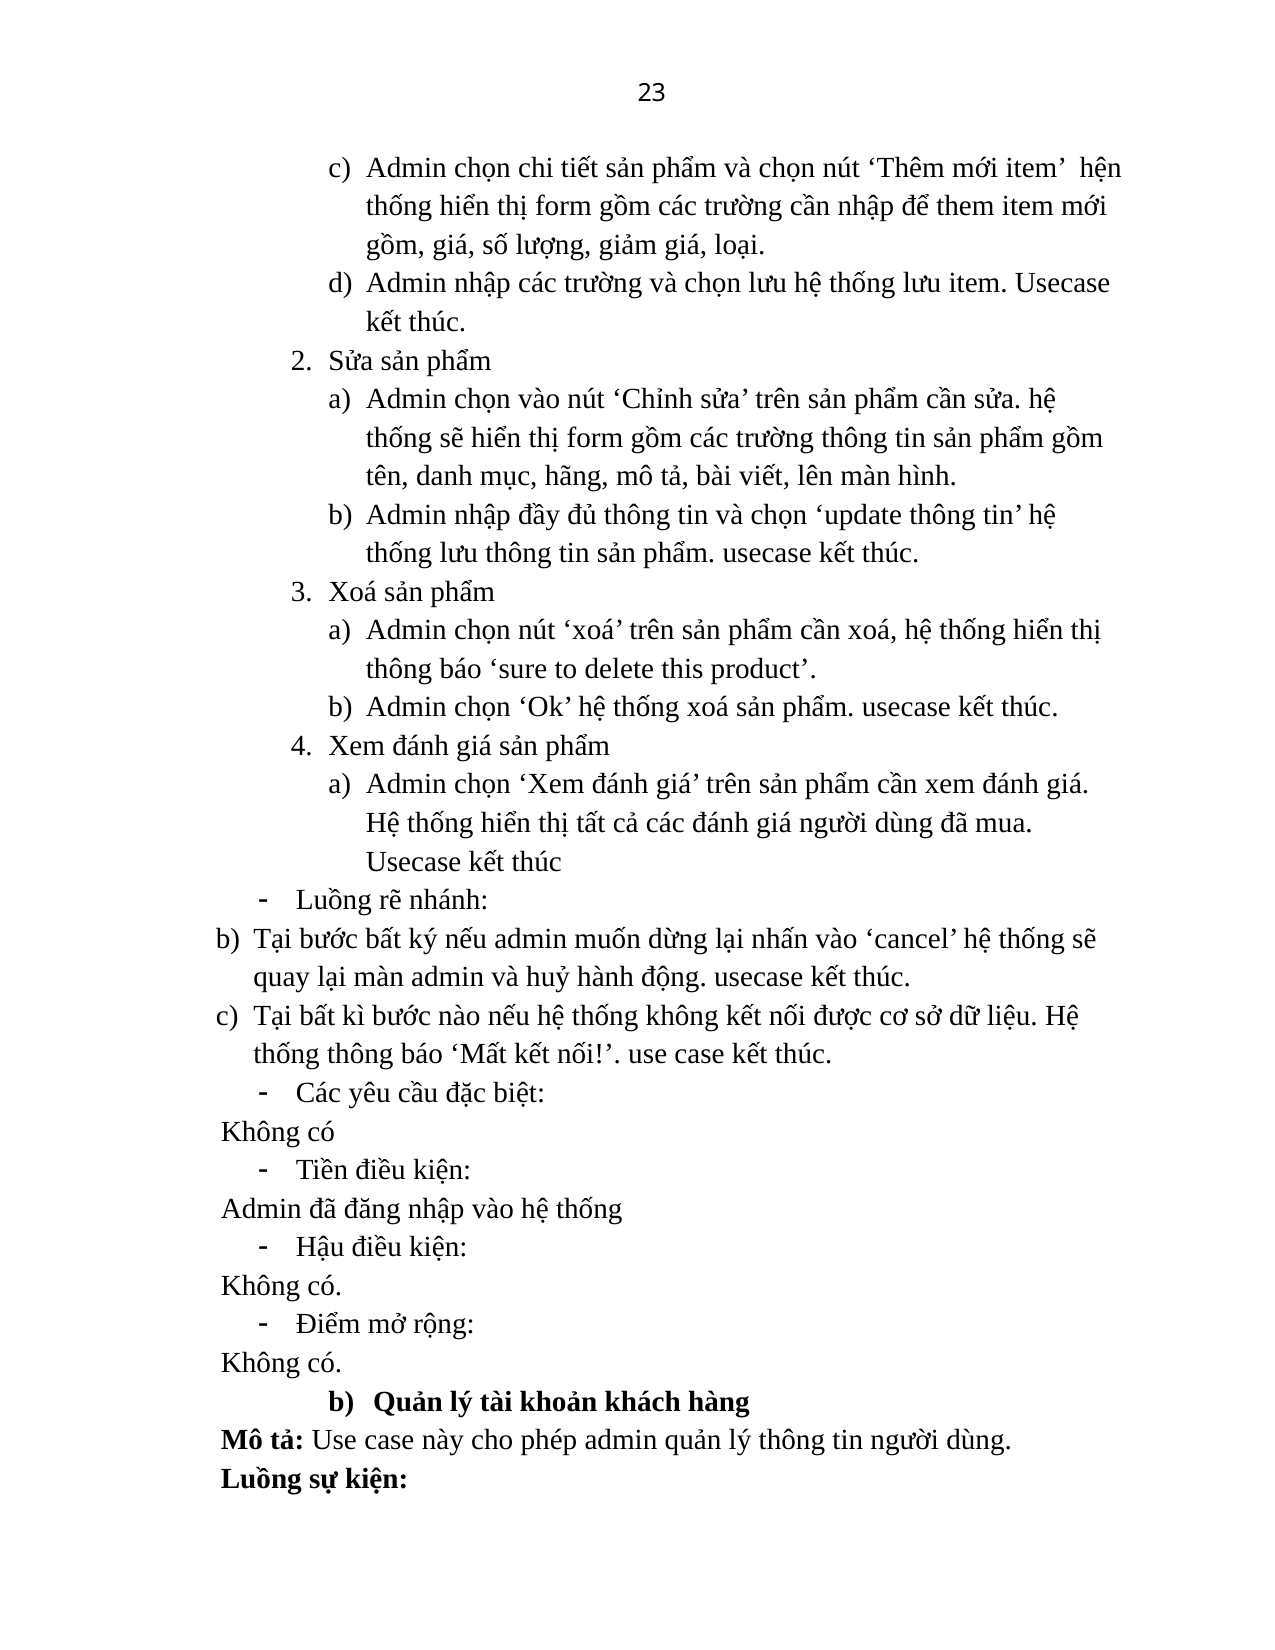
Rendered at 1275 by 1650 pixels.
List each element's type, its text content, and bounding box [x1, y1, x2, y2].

list Xem đánh giá sản phẩm [291, 728, 1125, 762]
list Tại bước bất ký nếu admin muốn dừng lại nhấn vào ‘cancel’ hệ thống sẽ quay lại màn admin và huỷ hành động. usecase kết thúc. [216, 921, 1125, 993]
list Sửa sản phẩm [291, 343, 1125, 376]
list Quản lý tài khoản khách hàng [328, 1384, 1125, 1417]
list Điểm mở rộng: [258, 1307, 1125, 1340]
list Hậu điều kiện: [258, 1229, 1125, 1263]
list Admin đã đăng nhập vào hệ thống [221, 1191, 1125, 1224]
list Admin chọn ‘Ok’ hệ thống xoá sản phẩm. usecase kết thúc. [328, 689, 1125, 723]
list Không có. [221, 1345, 1125, 1379]
list Tại bất kì bước nào nếu hệ thống không kết nối được cơ sở dữ liệu. Hệ thống thông báo ‘Mất kết nối!’. use case kết thúc. [216, 998, 1125, 1070]
list Mô tả: Use case này cho phép admin quản lý thông tin người dùng. [221, 1422, 1125, 1456]
list Không có. [221, 1268, 1125, 1302]
list Các yêu cầu đặc biệt: [258, 1075, 1125, 1109]
list Không có [221, 1114, 1125, 1147]
list Admin nhập các trường và chọn lưu hệ thống lưu item. Usecase kết thúc. [328, 266, 1125, 338]
list Admin chọn chi tiết sản phẩm và chọn nút ‘Thêm mới item’ hện thống hiển thị form gồm các trường cần nhập để them item mới gồm, giá, số lượng, giảm giá, loại. [328, 150, 1125, 261]
list Admin chọn nút ‘xoá’ trên sản phẩm cần xoá, hệ thống hiển thị thông báo ‘sure to delete this product’. [328, 612, 1125, 684]
list Tiền điều kiện: [258, 1152, 1125, 1186]
list Admin nhập đầy đủ thông tin và chọn ‘update thông tin’ hệ thống lưu thông tin sản phẩm. usecase kết thúc. [328, 497, 1125, 569]
list Xoá sản phẩm [291, 574, 1125, 607]
list Admin chọn ‘Xem đánh giá’ trên sản phẩm cần xem đánh giá. Hệ thống hiển thị tất cả các đánh giá người dùng đã mua. Usecase kết thúc [328, 767, 1125, 877]
list Admin chọn vào nút ‘Chỉnh sửa’ trên sản phẩm cần sửa. hệ thống sẽ hiển thị form gồm các trường thông tin sản phẩm gồm tên, danh mục, hãng, mô tả, bài viết, lên màn hình. [328, 381, 1125, 492]
list Luồng sự kiện: [221, 1461, 1125, 1494]
list Luồng rẽ nhánh: [258, 882, 1125, 916]
